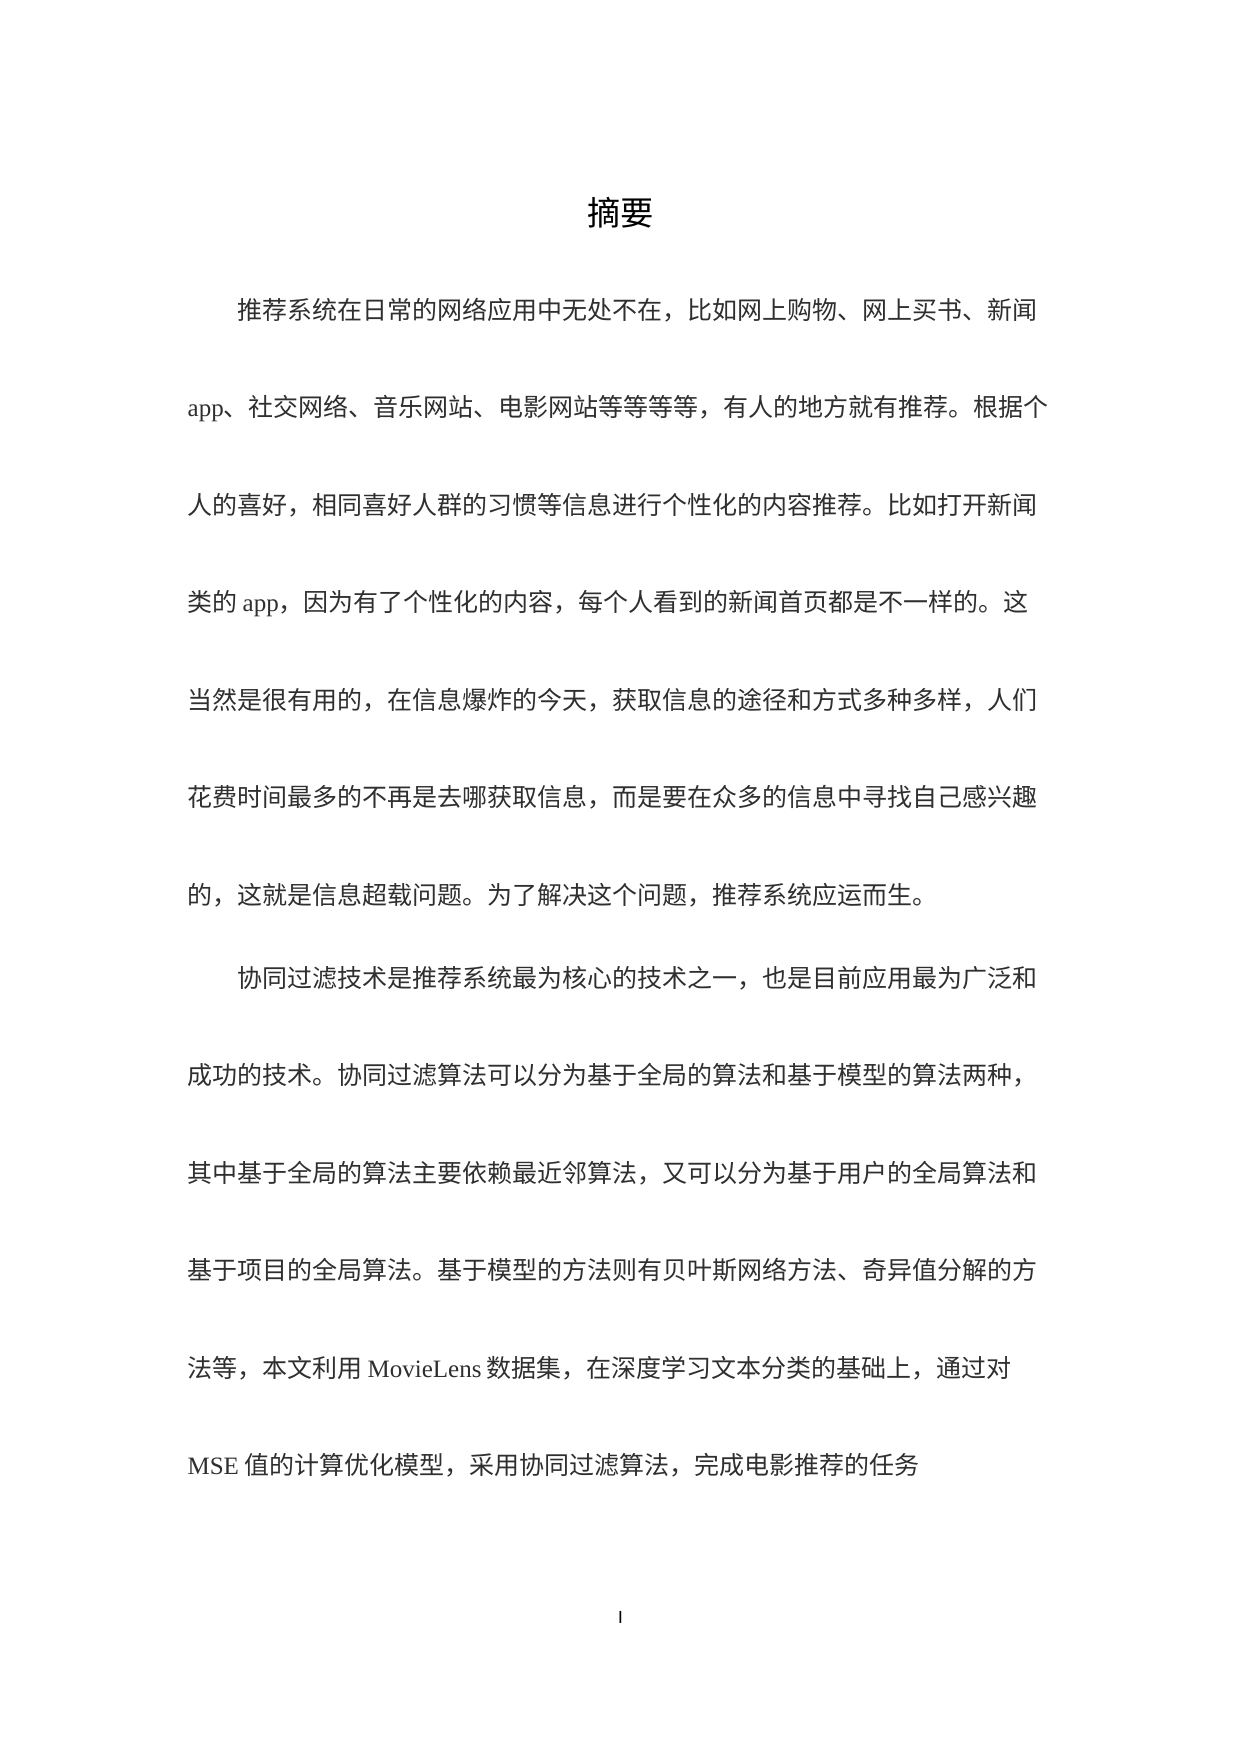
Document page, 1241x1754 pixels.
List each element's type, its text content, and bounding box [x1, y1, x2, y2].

text 协同过滤技术是推荐系统最为核心的技术之一，也是目前应用最为广泛和成功的技术。协同过滤算法可以分为基于全局的算法和基于模型的算法两种，其中基于全局的算法主要依赖最近邻算法，又可以分为基于用户的全局算法和基于项目的全局算法。基于模型的方法则有贝叶斯网络方法、奇异值分解的方法等，本文利用MovieLens数据集，在深度学习文本分类的基础上，通过对MSE值的计算优化模型，采用协同过滤算法，完成电影推荐的任务 [187, 944, 1053, 1496]
text 摘要 [187, 178, 1053, 243]
text 推荐系统在日常的网络应用中无处不在，比如网上购物、网上买书、新闻app、社交网络、音乐网站、电影网站等等等等，有人的地方就有推荐。根据个人的喜好，相同喜好人群的习惯等信息进行个性化的内容推荐。比如打开新闻类的app，因为有了个性化的内容，每个人看到的新闻首页都是不一样的。这当然是很有用的，在信息爆炸的今天，获取信息的途径和方式多种多样，人们花费时间最多的不再是去哪获取信息，而是要在众多的信息中寻找自己感兴趣的，这就是信息超载问题。为了解决这个问题，推荐系统应运而生。 [187, 276, 1053, 926]
